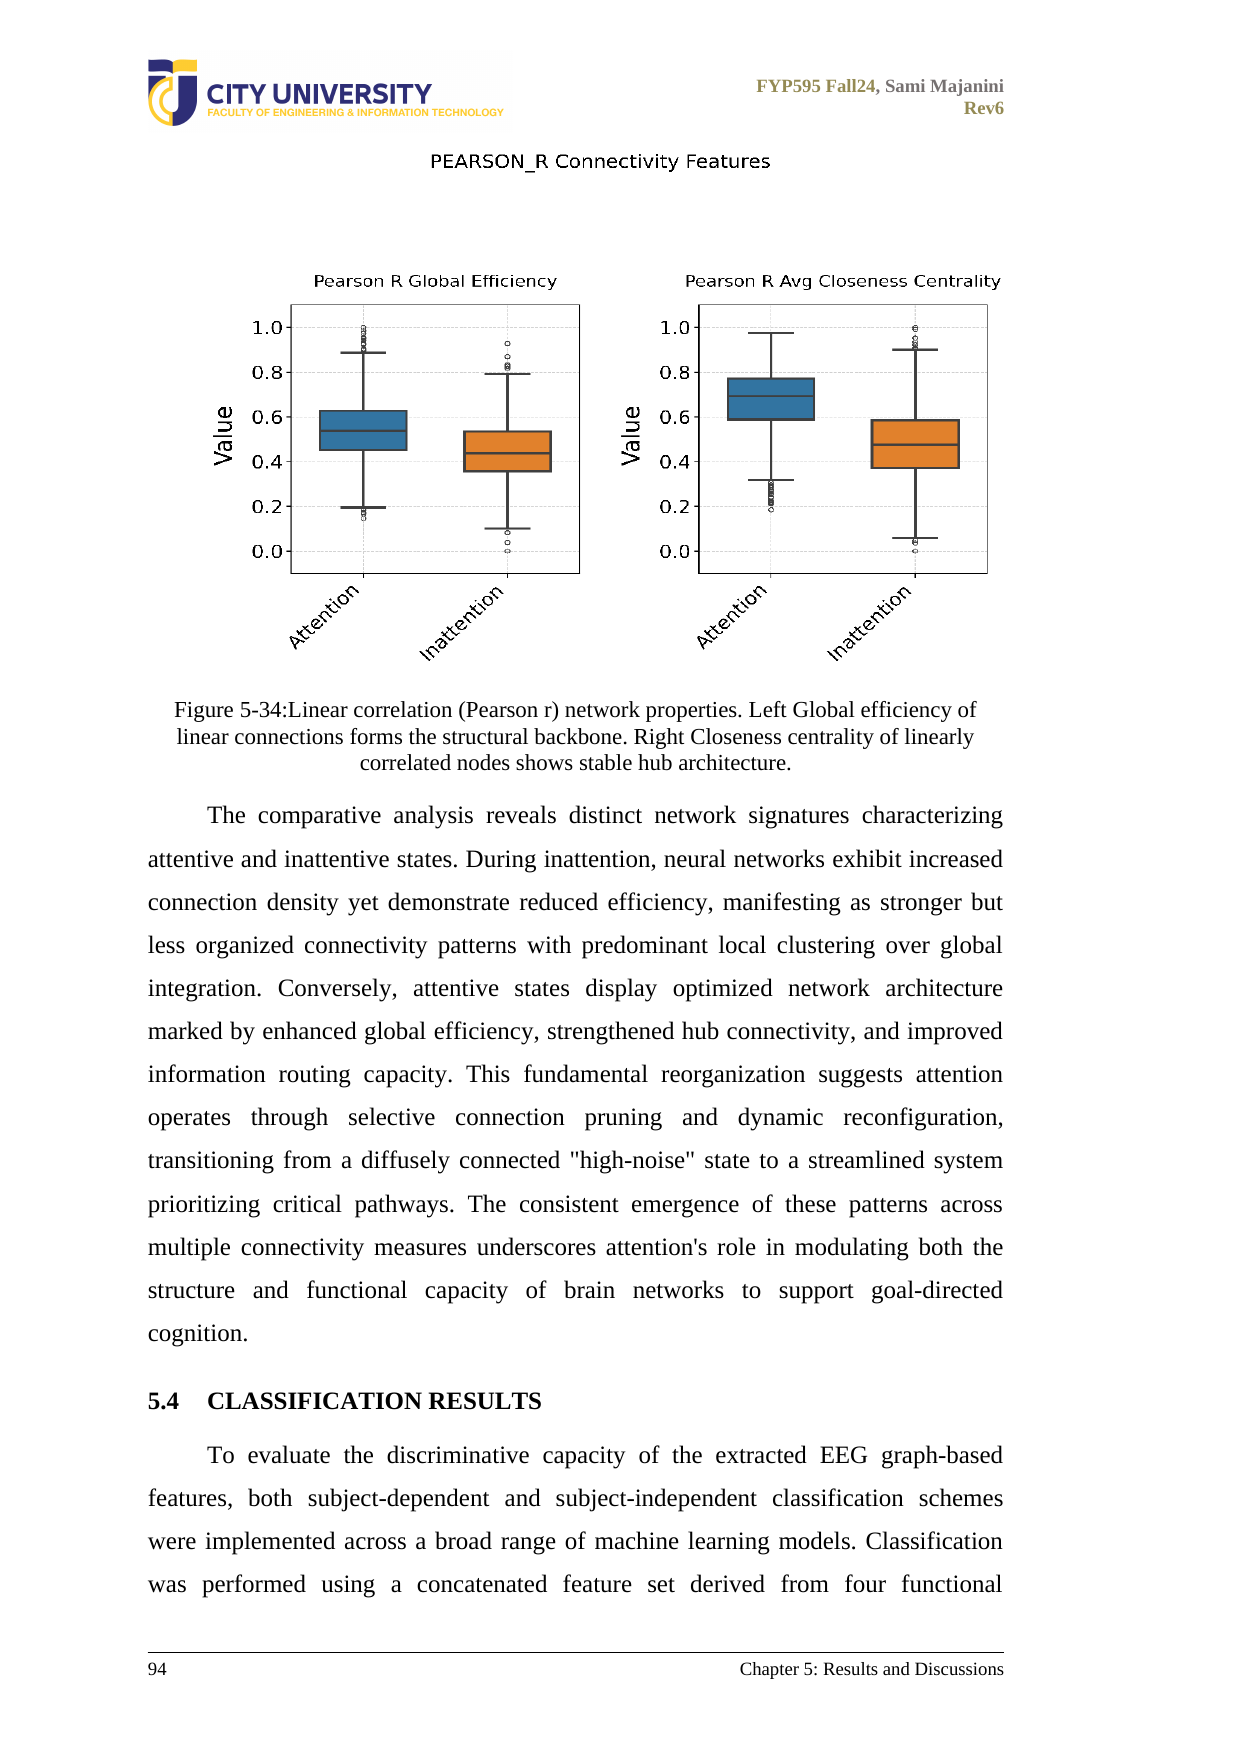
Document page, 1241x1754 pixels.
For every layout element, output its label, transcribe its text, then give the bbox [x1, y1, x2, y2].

subtitle Classification Results [148, 1386, 1004, 1415]
picture [206, 147, 1008, 670]
picture [147, 50, 514, 133]
text The comparative analysis reveals distinct network signatures characterizing attentive and inattentive states. During inattention, neural networks exhibit increased connection density yet demonstrate reduced efficiency, manifesting as stronger but less organized connectivity patterns with predominant local clustering over global integration. Conversely, attentive states display optimized network architecture marked by enhanced global efficiency, strengthened hub connectivity, and improved information routing capacity. This fundamental reorganization suggests attention operates through selective connection pruning and dynamic reconfiguration, transitioning from a diffusely connected "high-noise" state to a streamlined system prioritizing critical pathways. The consistent emergence of these patterns across multiple connectivity measures underscores attention's role in modulating both the structure and functional capacity of brain networks to support goal-directed cognition. [148, 801, 1004, 1347]
